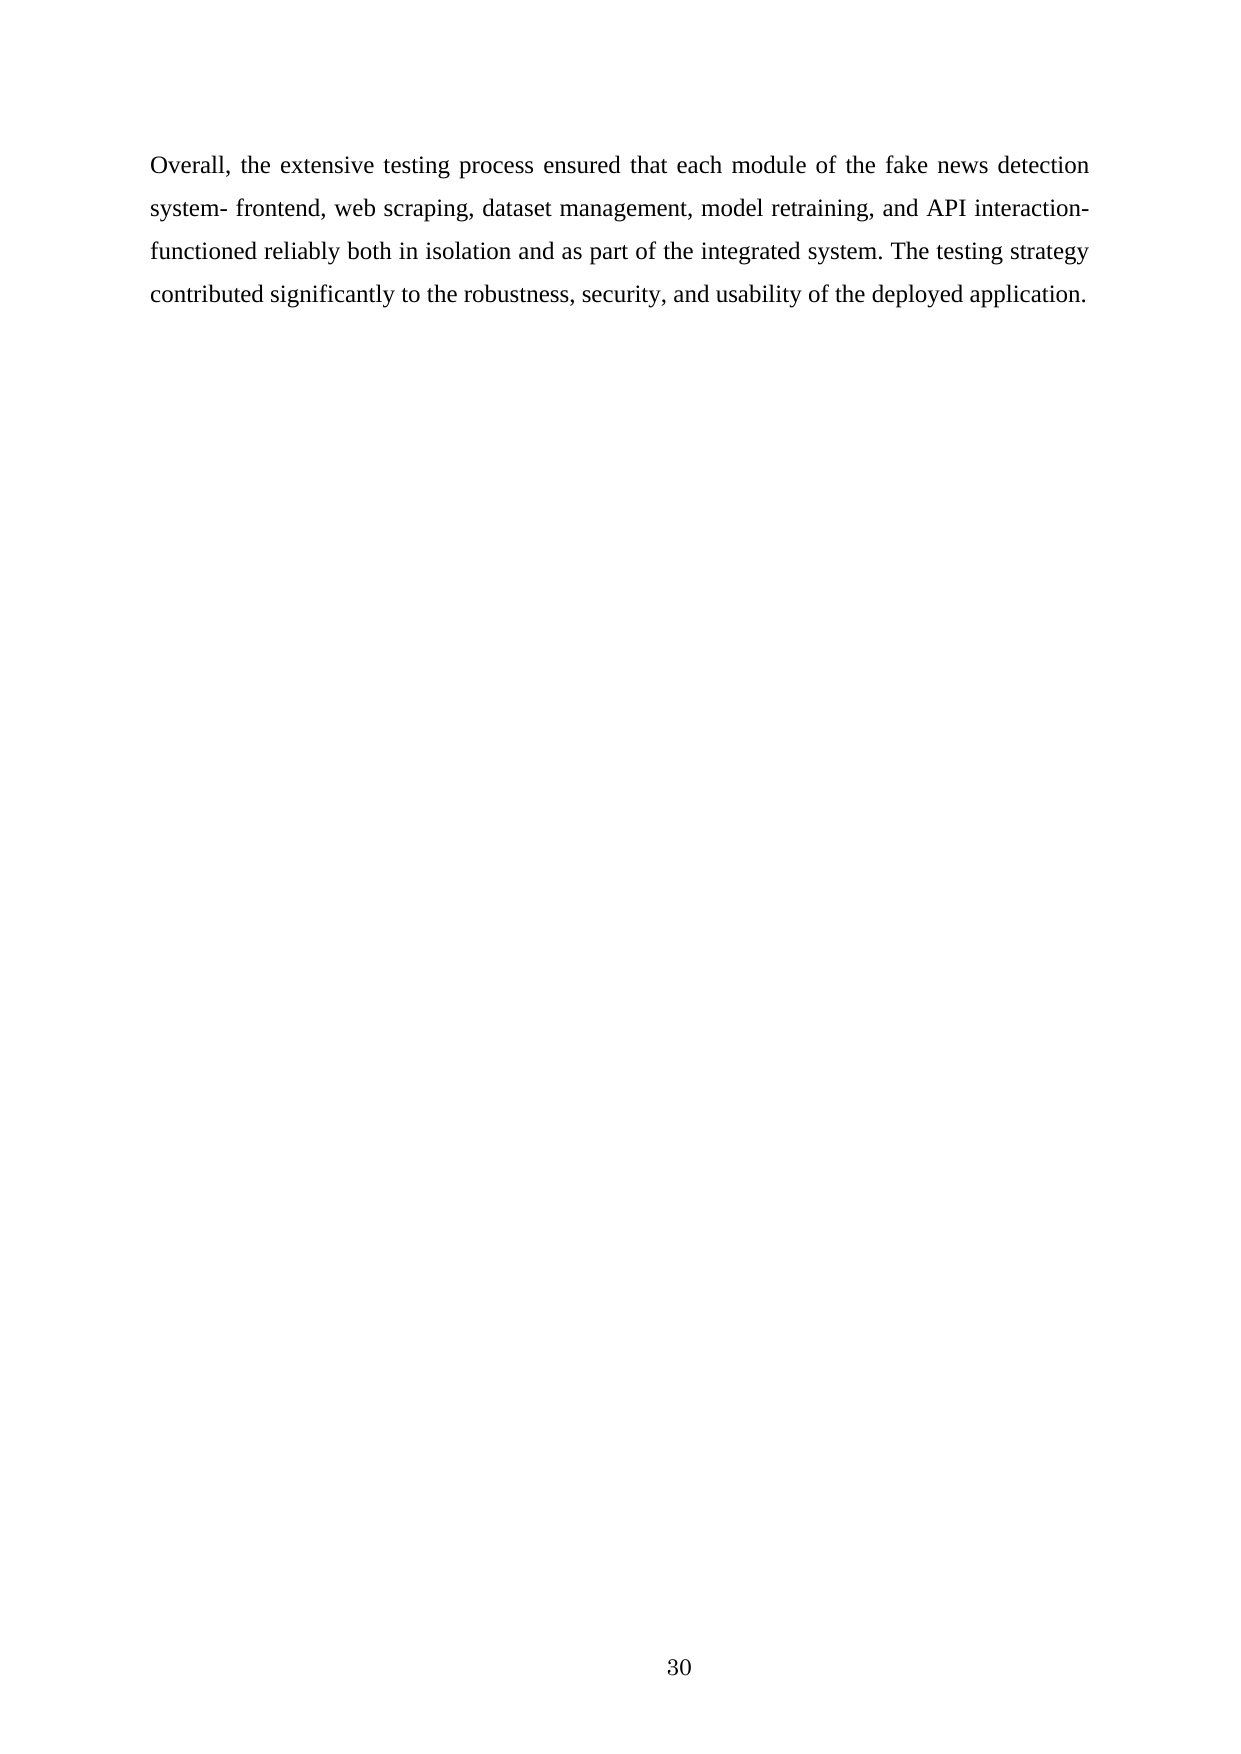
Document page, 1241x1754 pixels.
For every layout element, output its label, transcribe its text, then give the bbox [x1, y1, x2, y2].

text Overall, the extensive testing process ensured that each module of the fake news detection system- frontend, web scraping, dataset management, model retraining, and API interaction- functioned reliably both in isolation and as part of the integrated system. The testing strategy contributed significantly to the robustness, security, and usability of the deployed application. [150, 150, 1090, 308]
